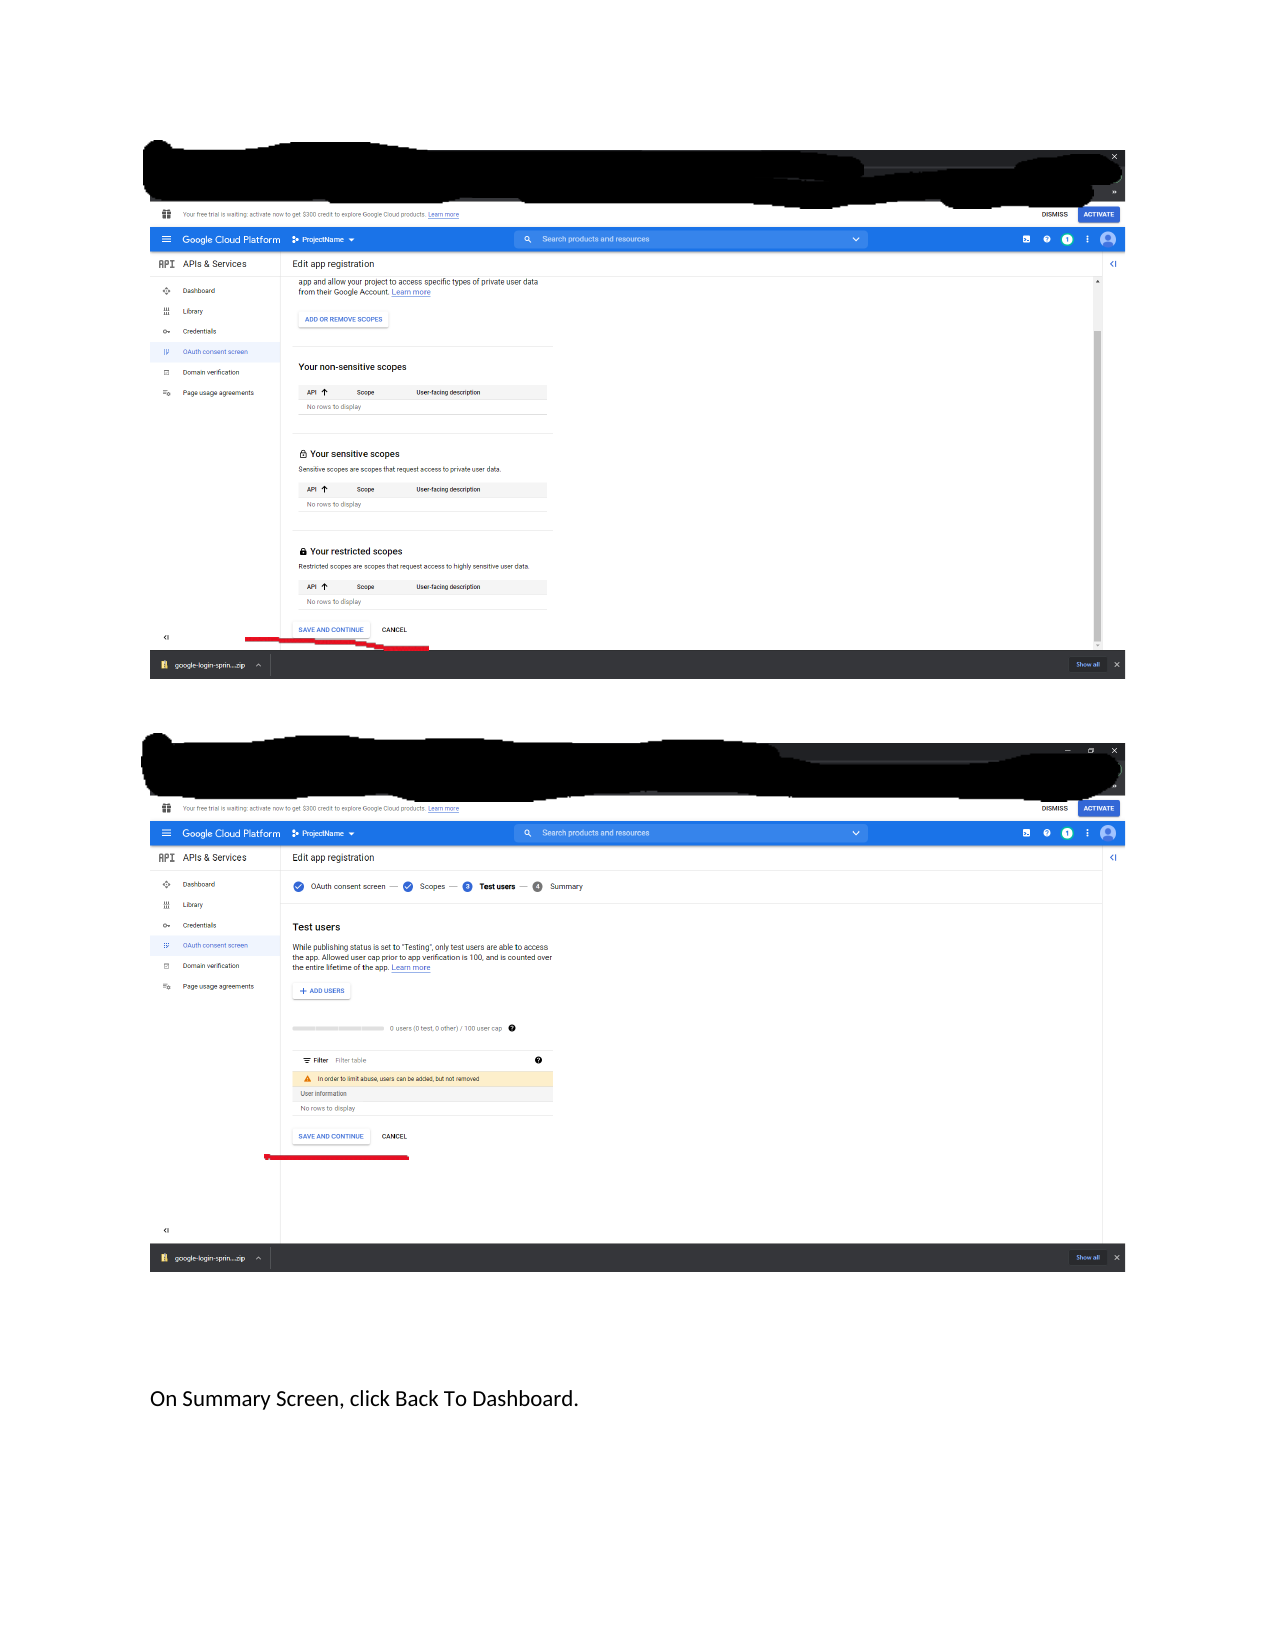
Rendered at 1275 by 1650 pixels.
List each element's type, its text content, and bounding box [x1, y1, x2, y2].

picture [143, 140, 1125, 679]
text On Summary Screen, click Back To Dashboard. [150, 1384, 1125, 1413]
picture [141, 733, 1125, 1272]
